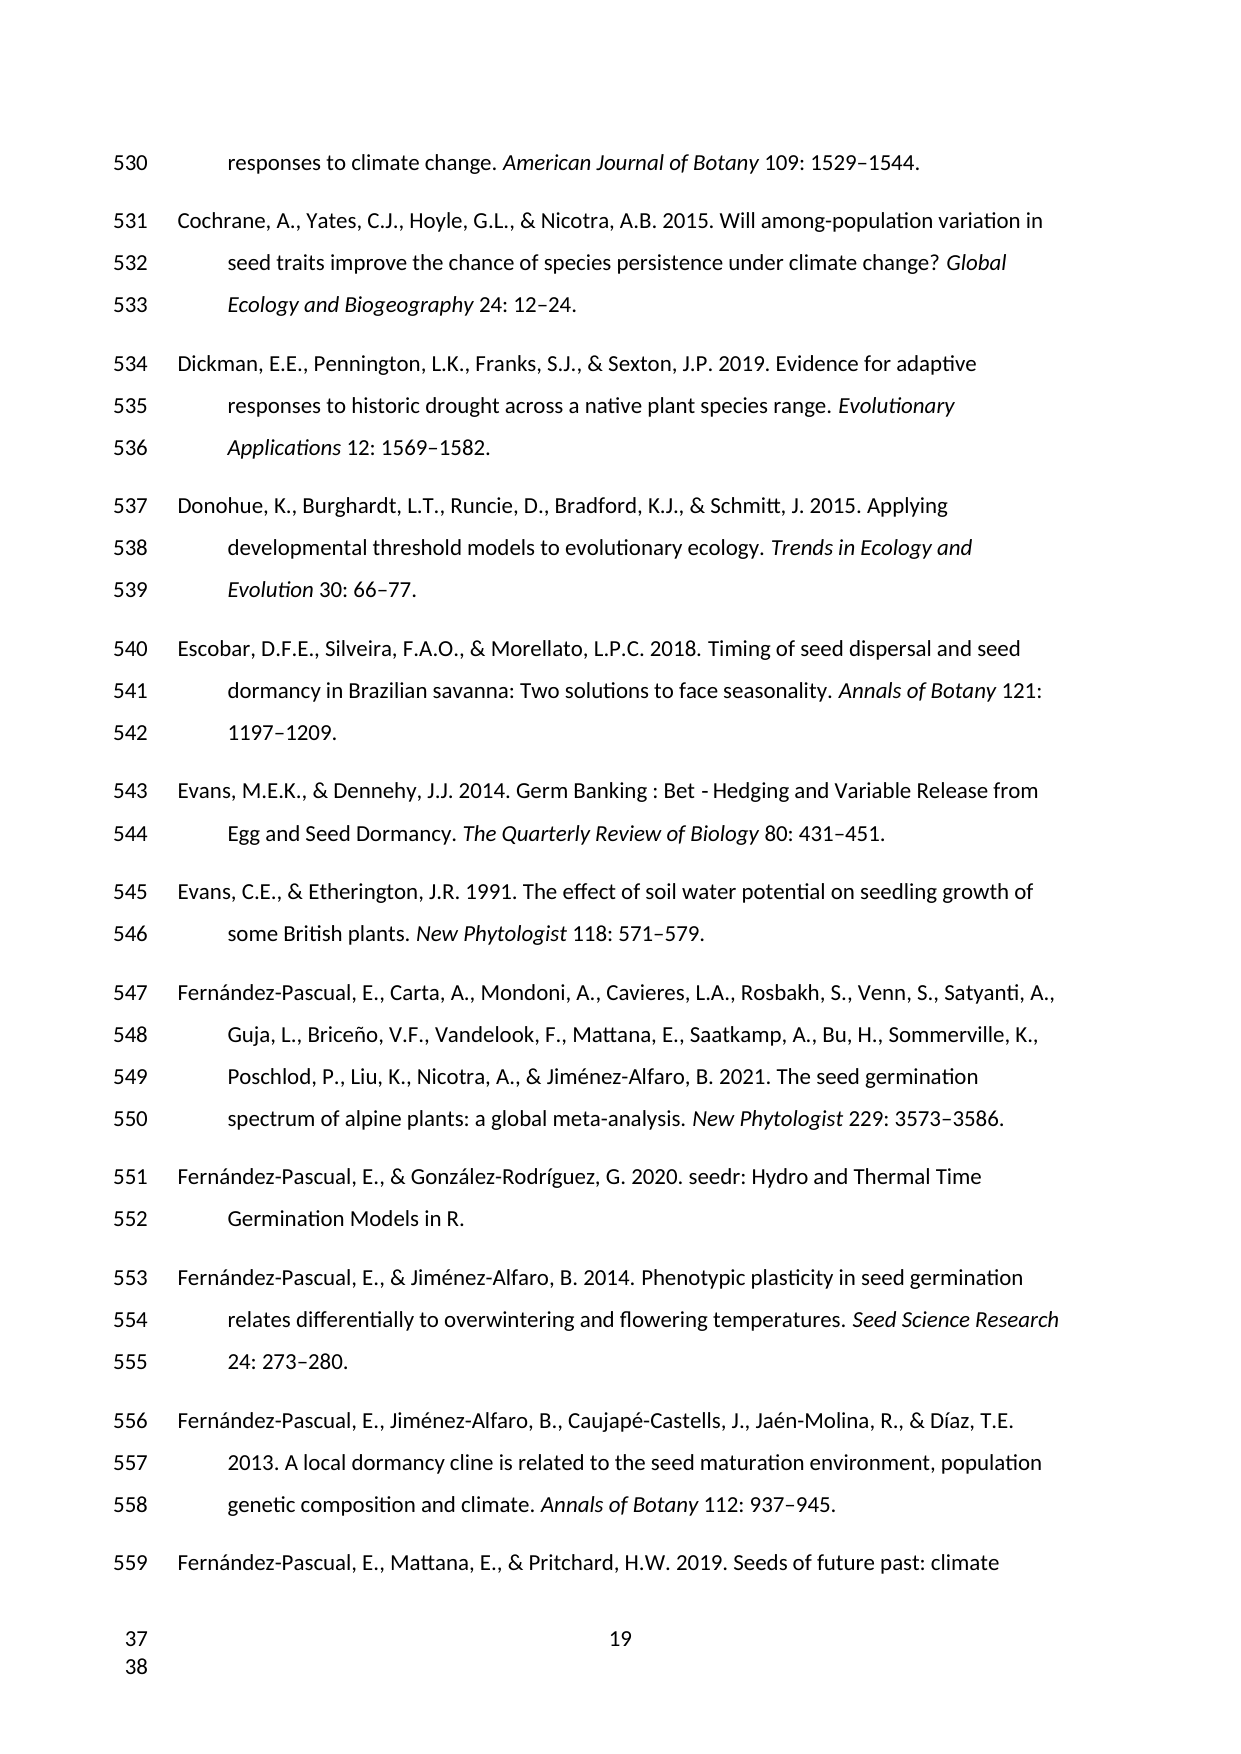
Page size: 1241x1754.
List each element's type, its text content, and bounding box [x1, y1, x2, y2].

text Donohue, K., Burghardt, L.T., Runcie, D., Bradford, K.J., & Schmitt, J. 2015. Applying developmental threshold models to evolutionary ecology. Trends in Ecology and Evolution 30: 66–77. [177, 491, 1063, 603]
text Escobar, D.F.E., Silveira, F.A.O., & Morellato, L.P.C. 2018. Timing of seed dispersal and seed dormancy in Brazilian savanna: Two solutions to face seasonality. Annals of Botany 121: 1197–1209. [177, 634, 1063, 746]
text Evans, M.E.K., & Dennehy, J.J. 2014. Germ Banking : Bet ‐ Hedging and Variable Release from Egg and Seed Dormancy. The Quarterly Review of Biology 80: 431–451. [177, 777, 1063, 847]
text Dickman, E.E., Pennington, L.K., Franks, S.J., & Sexton, J.P. 2019. Evidence for adaptive responses to historic drought across a native plant species range. Evolutionary Applications 12: 1569–1582. [177, 349, 1063, 461]
text Evans, C.E., & Etherington, J.R. 1991. The effect of soil water potential on seedling growth of some British plants. New Phytologist 118: 571–579. [177, 877, 1063, 947]
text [177, 148, 1063, 176]
text Fernández-Pascual, E., Carta, A., Mondoni, A., Cavieres, L.A., Rosbakh, S., Venn, S., Satyanti, A., Guja, L., Briceño, V.F., Vandelook, F., Mattana, E., Saatkamp, A., Bu, H., Sommerville, K., Poschlod, P., Liu, K., Nicotra, A., & Jiménez-Alfaro, B. 2021. The seed germination spectrum of alpine plants: a global meta-analysis. New Phytologist 229: 3573–3586. [177, 978, 1063, 1132]
text Fernández-Pascual, E., Jiménez-Alfaro, B., Caujapé-Castells, J., Jaén-Molina, R., & Díaz, T.E. 2013. A local dormancy cline is related to the seed maturation environment, population genetic composition and climate. Annals of Botany 112: 937–945. [177, 1406, 1063, 1518]
text Fernández-Pascual, E., & Jiménez-Alfaro, B. 2014. Phenotypic plasticity in seed germination relates differentially to overwintering and flowering temperatures. Seed Science Research 24: 273–280. [177, 1263, 1063, 1375]
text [177, 1548, 1063, 1576]
text Cochrane, A., Yates, C.J., Hoyle, G.L., & Nicotra, A.B. 2015. Will among-population variation in seed traits improve the chance of species persistence under climate change? Global Ecology and Biogeography 24: 12–24. [177, 206, 1063, 318]
text Fernández-Pascual, E., & González-Rodríguez, G. 2020. seedr: Hydro and Thermal Time Germination Models in R. [177, 1162, 1063, 1232]
